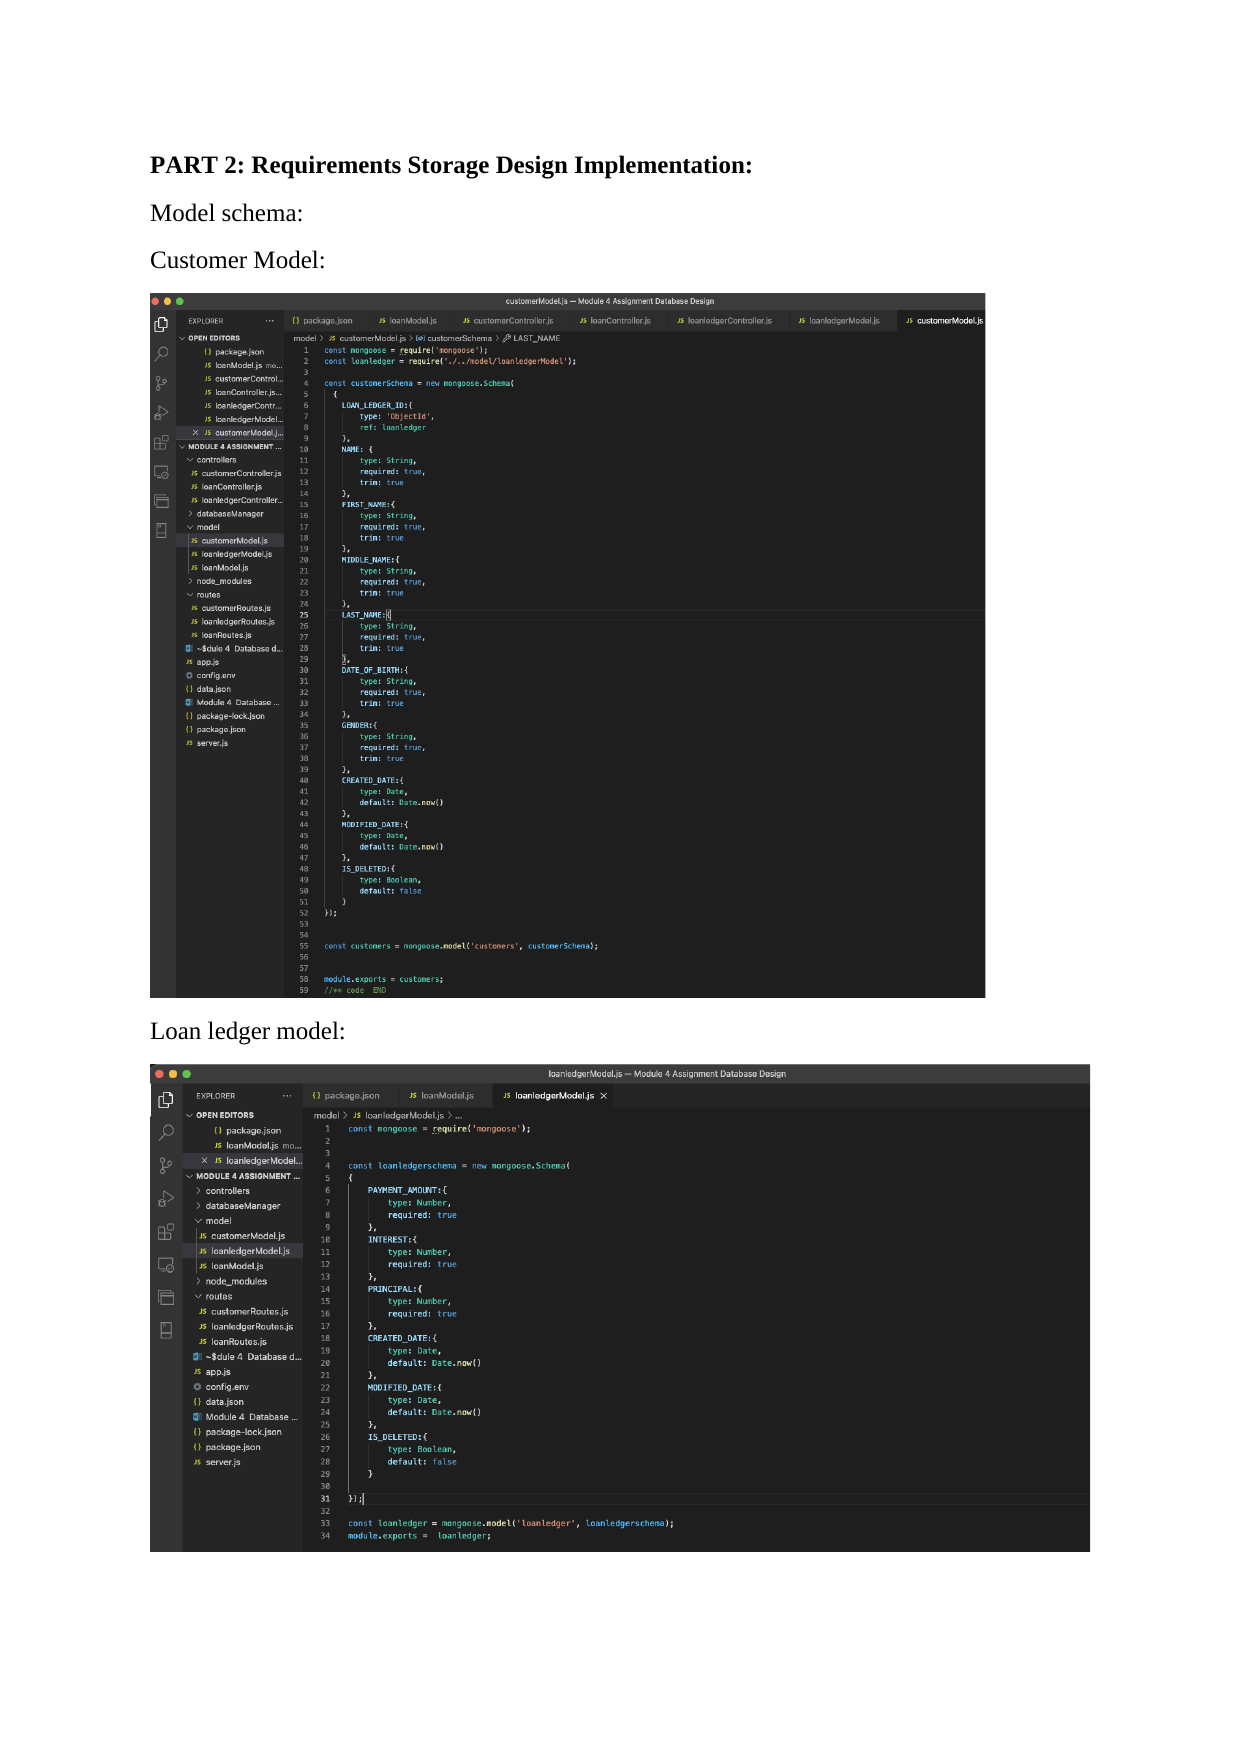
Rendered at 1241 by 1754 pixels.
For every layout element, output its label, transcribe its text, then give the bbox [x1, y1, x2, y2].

text Customer Model: [150, 245, 1090, 274]
text Loan ledger model: [150, 1016, 1090, 1045]
picture [150, 1064, 1091, 1552]
picture [150, 293, 986, 998]
text Model schema: [150, 198, 1090, 226]
text PART 2: Requirements Storage Design Implementation: [150, 150, 1090, 179]
